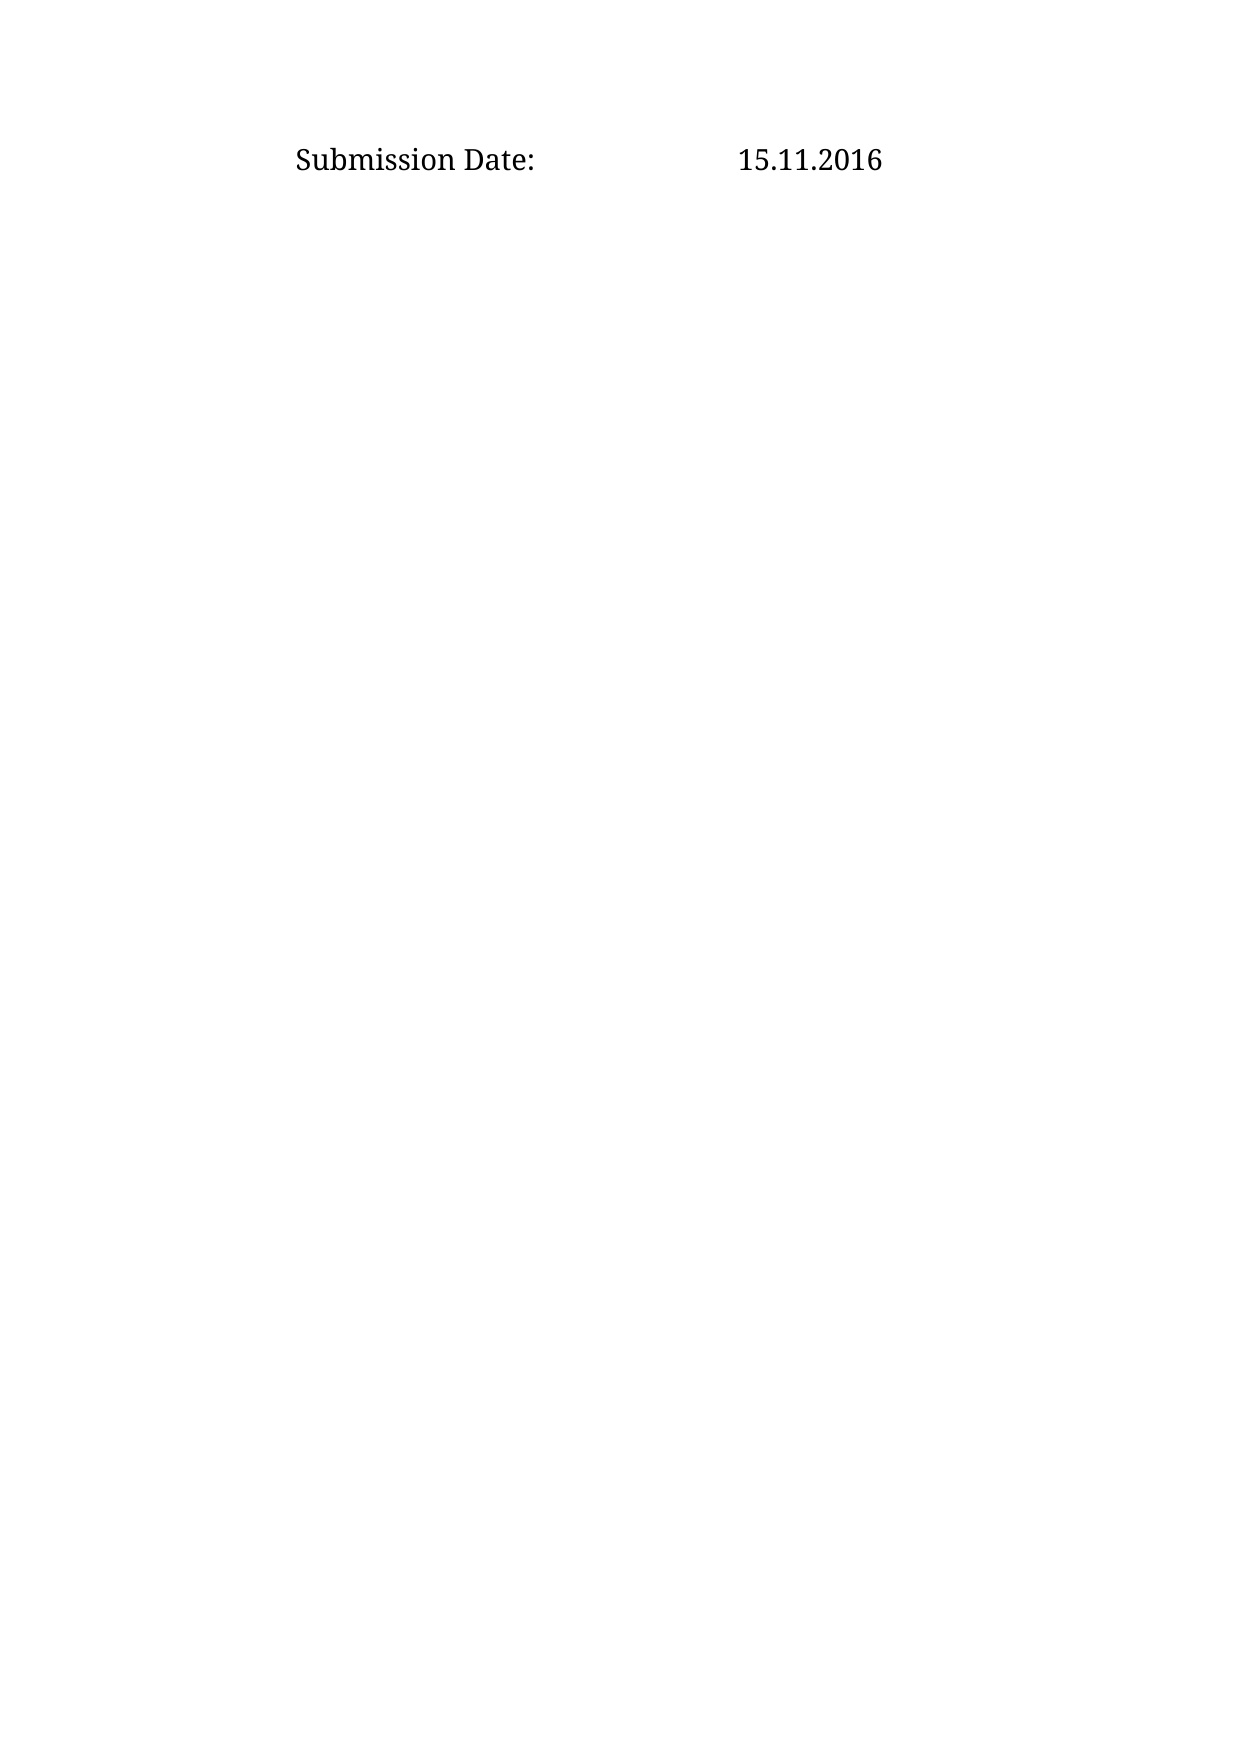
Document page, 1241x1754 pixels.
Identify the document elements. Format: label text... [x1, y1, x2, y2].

text Submission Date: 15.11.2016 [295, 139, 1092, 178]
